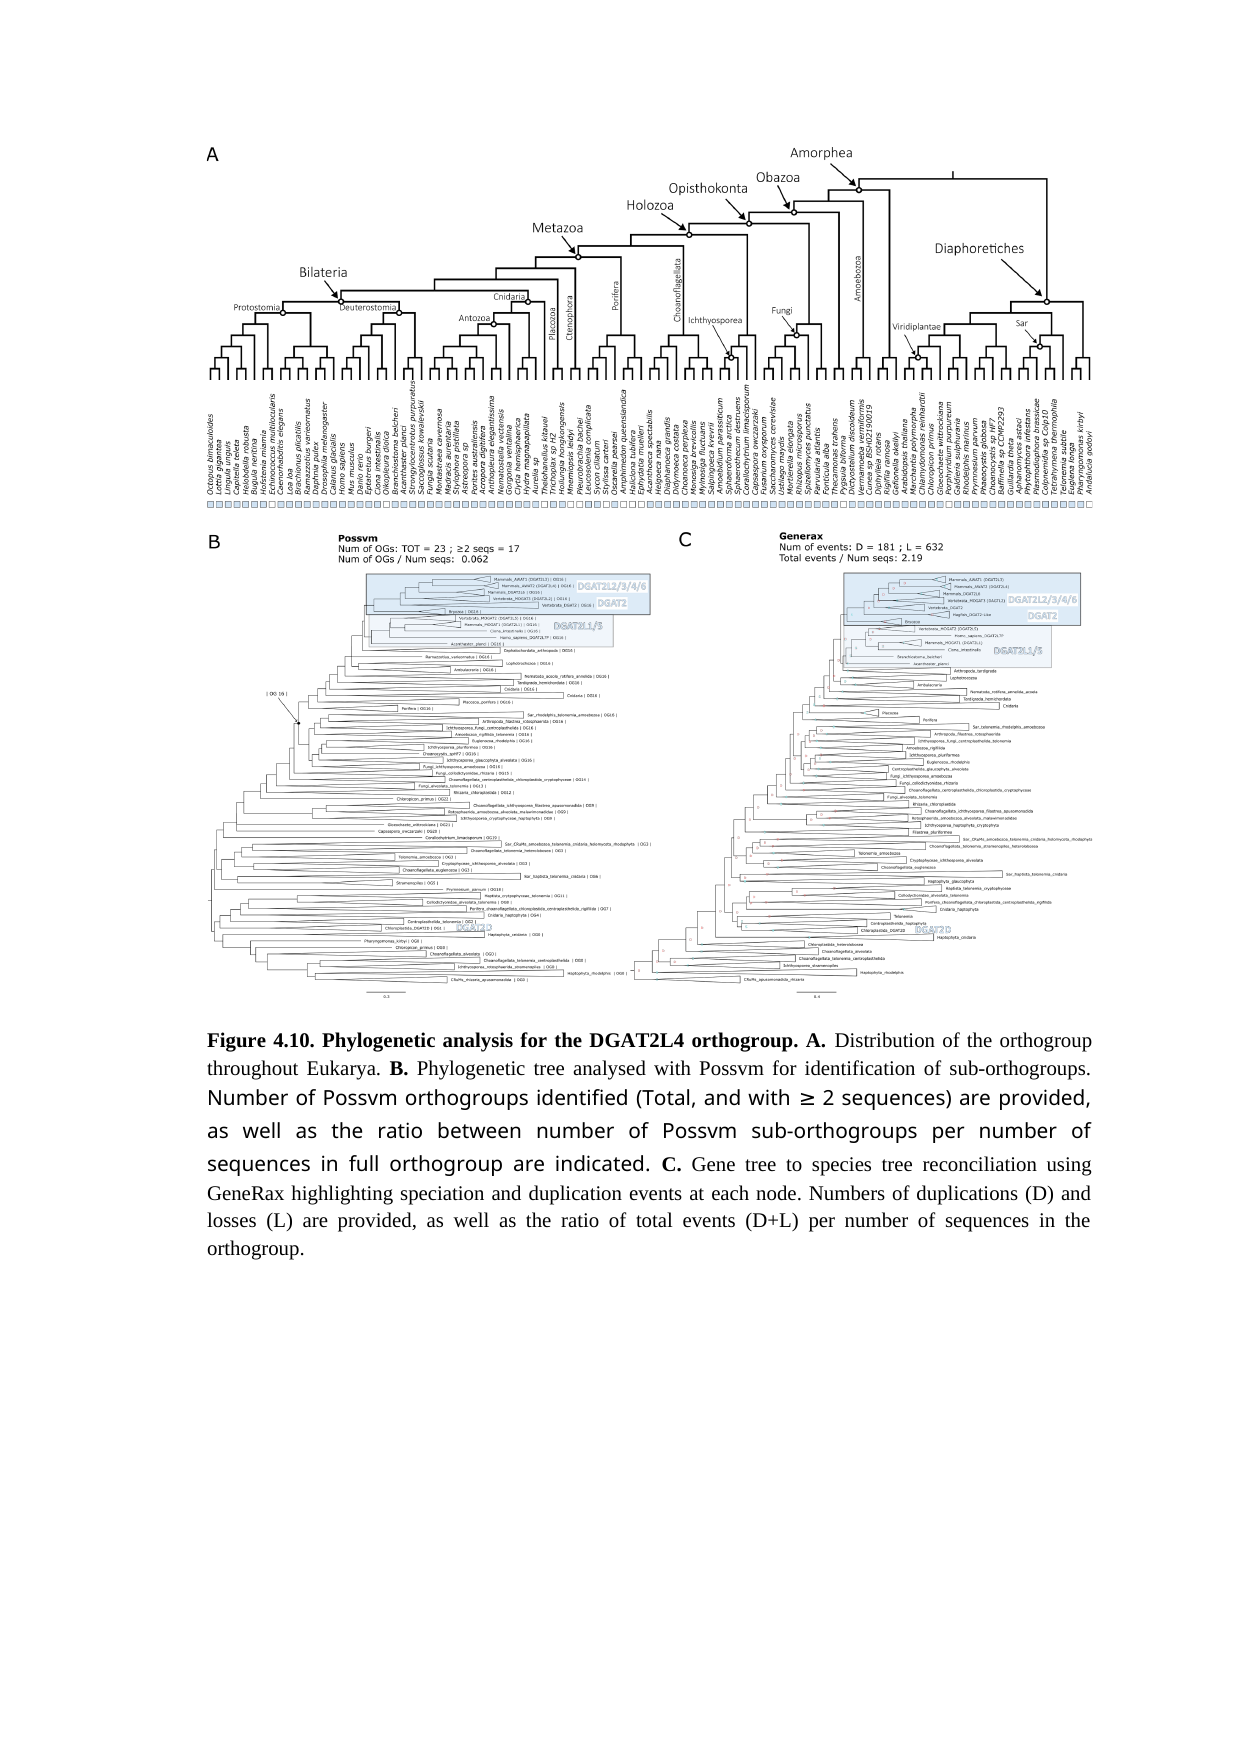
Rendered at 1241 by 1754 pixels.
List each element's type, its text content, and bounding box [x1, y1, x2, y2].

picture [206, 147, 1093, 998]
text Figure 4.10. Phylogenetic analysis for the DGAT2L4 orthogroup. A. Distribution of the orthogroup throughout Eukarya. B. Phylogenetic tree analysed with Possvm for identification of sub-orthogroups. C. Gene tree to species tree reconciliation using GeneRax highlighting speciation and duplication events at each node. Numbers of duplications (D) and losses (L) are provided, as well as the ratio of total events (D+L) per number of sequences in the orthogroup. [207, 1028, 1092, 1260]
